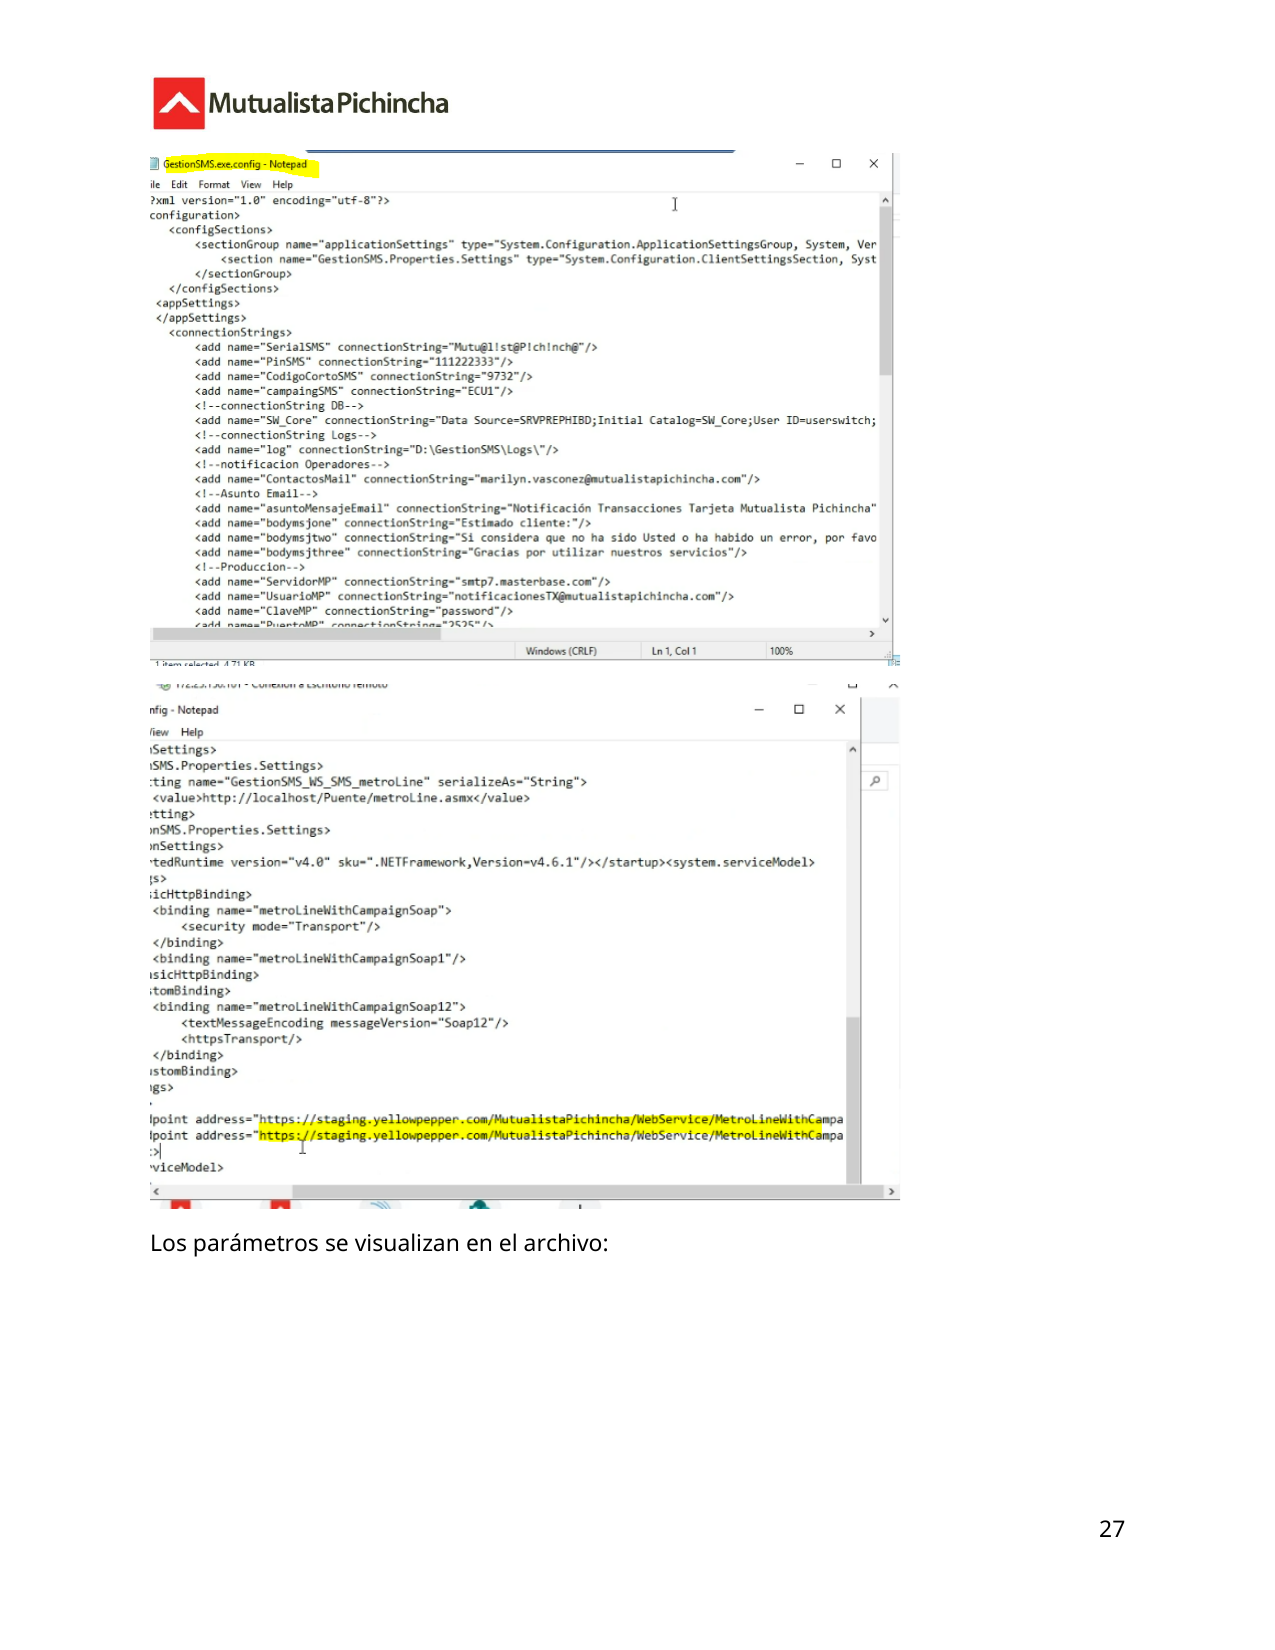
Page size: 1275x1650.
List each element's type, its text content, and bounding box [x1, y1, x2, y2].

picture [150, 150, 901, 666]
picture [150, 75, 453, 132]
text Los parámetros se visualizan en el archivo: [150, 1227, 1125, 1259]
picture [150, 684, 901, 1209]
